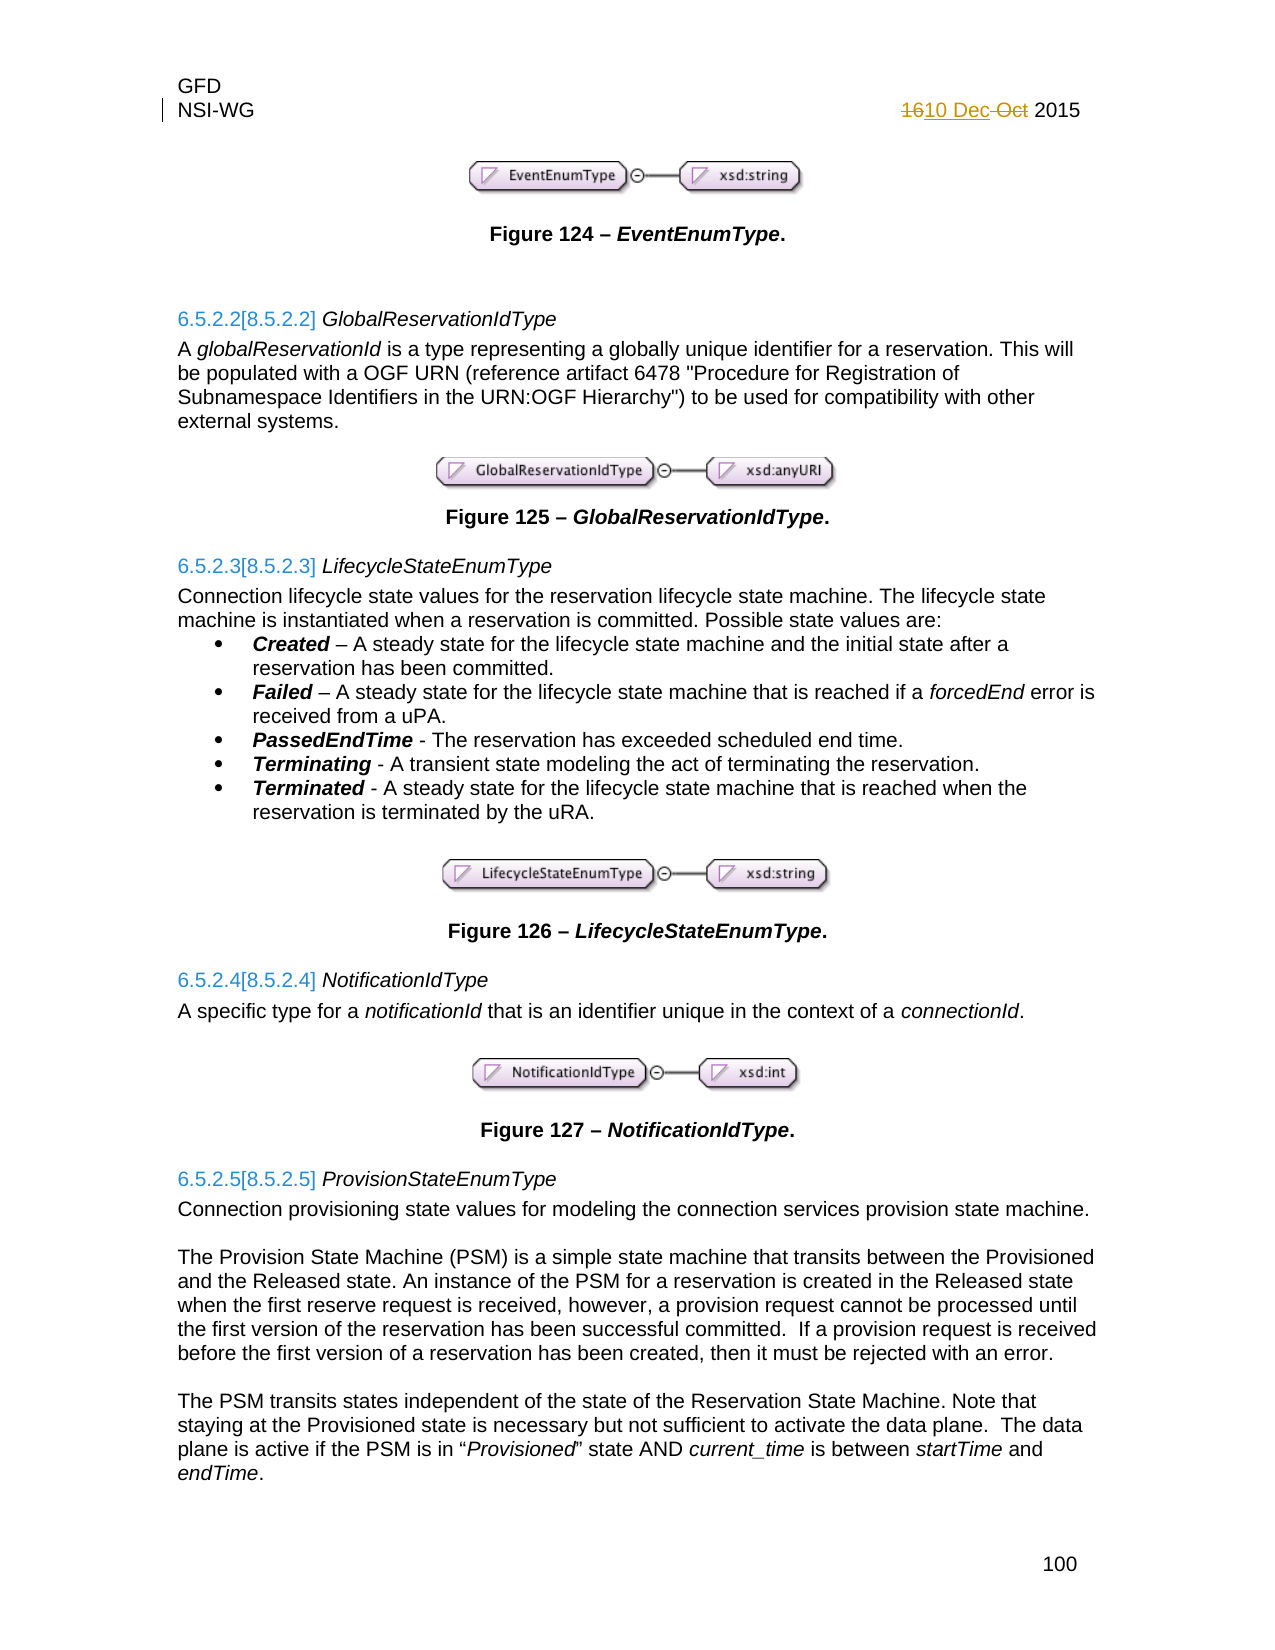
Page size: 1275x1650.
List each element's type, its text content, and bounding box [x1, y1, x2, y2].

text Connection lifecycle state values for the reservation lifecycle state machine. The lifecycle state machine is instantiated when a reservation is committed. Possible state values are: [177, 584, 1098, 632]
text Figure – LifecycleStateEnumType. [177, 919, 1098, 943]
picture [436, 457, 839, 492]
text The Provision State Machine (PSM) is a simple state machine that transits between the Provisioned and the Released state. An instance of the PSM for a reservation is created in the Released state when the first reserve request is received, however, a provision request cannot be processed until the first version of the reservation has been successful committed. If a provision request is received before the first version of a reservation has been created, then it must be rejected with an error. The PSM transits states independent of the state of the Reservation State Machine. Note that staying at the Provisioned state is necessary but not sufficient to activate the data plane. The data plane is active if the PSM is in “Provisioned” state AND current_time is between startTime and endTime. [177, 1245, 1098, 1484]
picture [469, 161, 806, 197]
text Connection provisioning state values for modeling the connection services provision state machine. [177, 1197, 1098, 1221]
list Failed – A steady state for the lifecycle state machine that is reached if a forcedEnd error is received from a uPA. [215, 679, 1098, 728]
text Figure – EventEnumType. [177, 222, 1098, 246]
subtitle LifecycleStateEnumType [177, 553, 1098, 577]
picture [442, 859, 833, 895]
picture [472, 1058, 803, 1094]
list Terminated - A steady state for the lifecycle state machine that is reached when the reservation is terminated by the uRA. [215, 776, 1098, 824]
subtitle NotificationIdType [177, 968, 1098, 992]
list PassedEndTime - The reservation has exceeded scheduled end time. [215, 728, 1098, 752]
list Terminating - A transient state modeling the act of terminating the reservation. [215, 752, 1098, 776]
text A specific type for a notificationId that is an identifier unique in the context of a connectionId. [177, 998, 1098, 1022]
list Created – A steady state for the lifecycle state machine and the initial state after a reservation has been committed. [215, 632, 1098, 679]
text Figure – NotificationIdType. [177, 1118, 1098, 1142]
text A globalReservationId is a type representing a globally unique identifier for a reservation. This will be populated with a OGF URN (reference artifact 6478 "Procedure for Registration of Subnamespace Identifiers in the URN:OGF Hierarchy") to be used for compatibility with other external systems. [177, 337, 1098, 433]
subtitle ProvisionStateEnumType [177, 1167, 1098, 1191]
subtitle GlobalReservationIdType [177, 307, 1098, 331]
text Figure – GlobalReservationIdType. [177, 504, 1098, 528]
